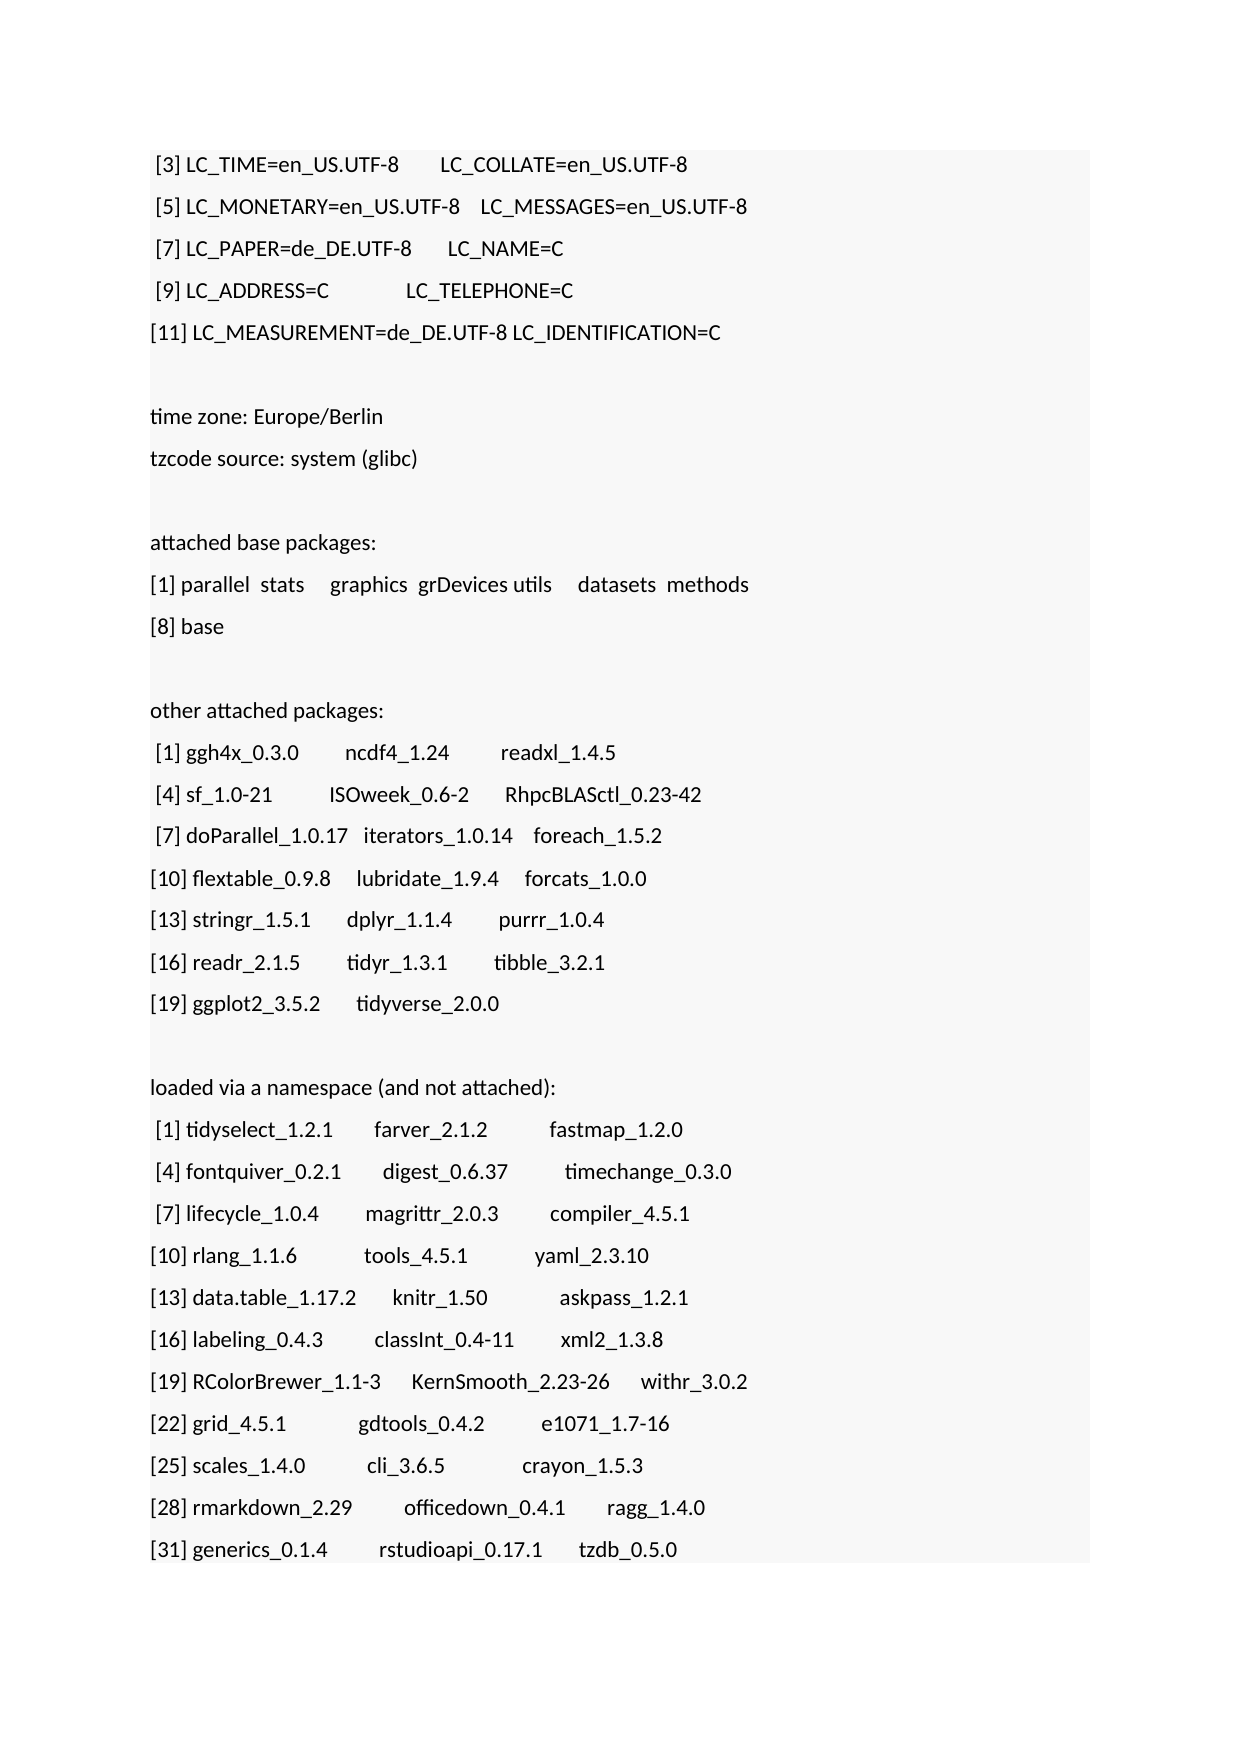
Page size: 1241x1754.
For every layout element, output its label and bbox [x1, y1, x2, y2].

text [150, 150, 1090, 1563]
